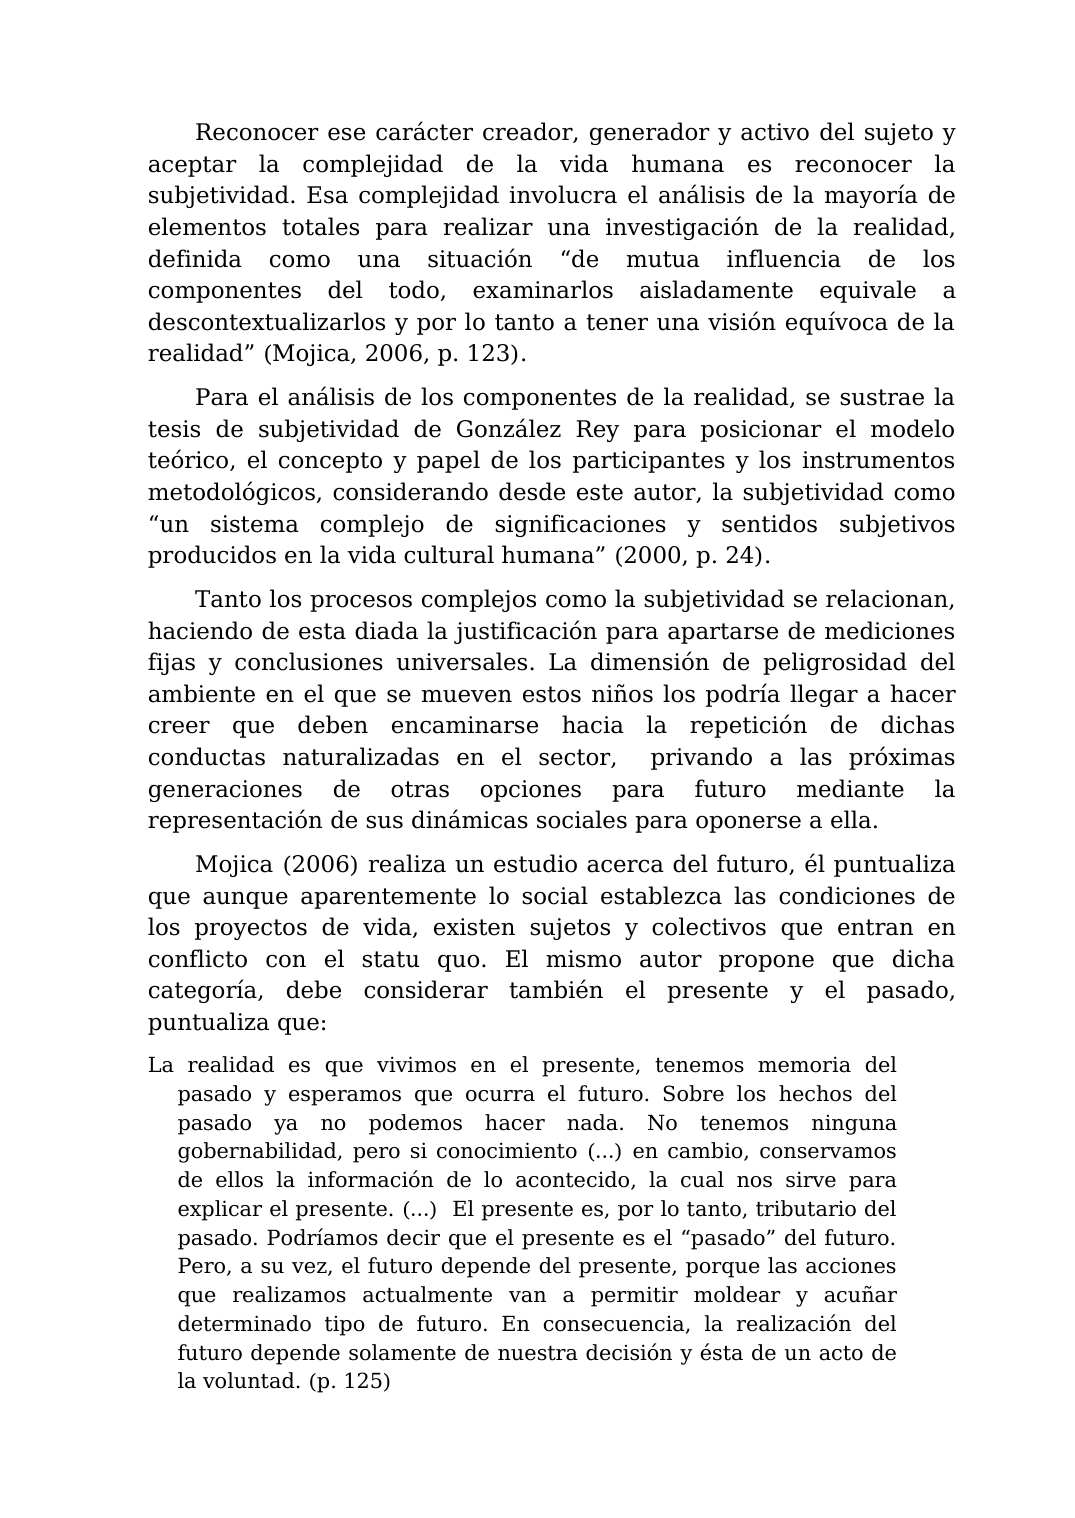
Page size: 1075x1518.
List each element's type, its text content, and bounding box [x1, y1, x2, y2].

text La realidad es que vivimos en el presente, tenemos memoria del pasado y esperamos que ocurra el futuro. Sobre los hechos del pasado ya no podemos hacer nada. No tenemos ninguna gobernabilidad, pero si conocimiento (…) en cambio, conservamos de ellos la información de lo acontecido, la cual nos sirve para explicar el presente. (…) El presente es, por lo tanto, tributario del pasado. Podríamos decir que el presente es el “pasado” del futuro. Pero, a su vez, el futuro depende del presente, porque las acciones que realizamos actualmente van a permitir moldear y acuñar determinado tipo de futuro. En consecuencia, la realización del futuro depende solamente de nuestra decisión y ésta de un acto de la voluntad. (p. 125) [148, 1052, 898, 1393]
text Reconocer ese carácter creador, generador y activo del sujeto y aceptar la complejidad de la vida humana es reconocer la subjetividad. Esa complejidad involucra el análisis de la mayoría de elementos totales para realizar una investigación de la realidad, definida como una situación “de mutua influencia de los componentes del todo, examinarlos aisladamente equivale a descontextualizarlos y por lo tanto a tener una visión equívoca de la realidad” (Mojica, 2006, p. 123). [148, 118, 957, 367]
text Mojica (2006) realiza un estudio acerca del futuro, él puntualiza que aunque aparentemente lo social establezca las condiciones de los proyectos de vida, existen sujetos y colectivos que entran en conflicto con el statu quo. El mismo autor propone que dicha categoría, debe considerar también el presente y el pasado, puntualiza que: [148, 850, 957, 1035]
text Para el análisis de los componentes de la realidad, se sustrae la tesis de subjetividad de González Rey para posicionar el modelo teórico, el concepto y papel de los participantes y los instrumentos metodológicos, considerando desde este autor, la subjetividad como “un sistema complejo de significaciones y sentidos subjetivos producidos en la vida cultural humana” (2000, p. 24). [148, 383, 957, 568]
text Tanto los procesos complejos como la subjetividad se relacionan, haciendo de esta diada la justificación para apartarse de mediciones fijas y conclusiones universales. La dimensión de peligrosidad del ambiente en el que se mueven estos niños los podría llegar a hacer creer que deben encaminarse hacia la repetición de dichas conductas naturalizadas en el sector, privando a las próximas generaciones de otras opciones para futuro mediante la representación de sus dinámicas sociales para oponerse a ella. [148, 585, 957, 833]
